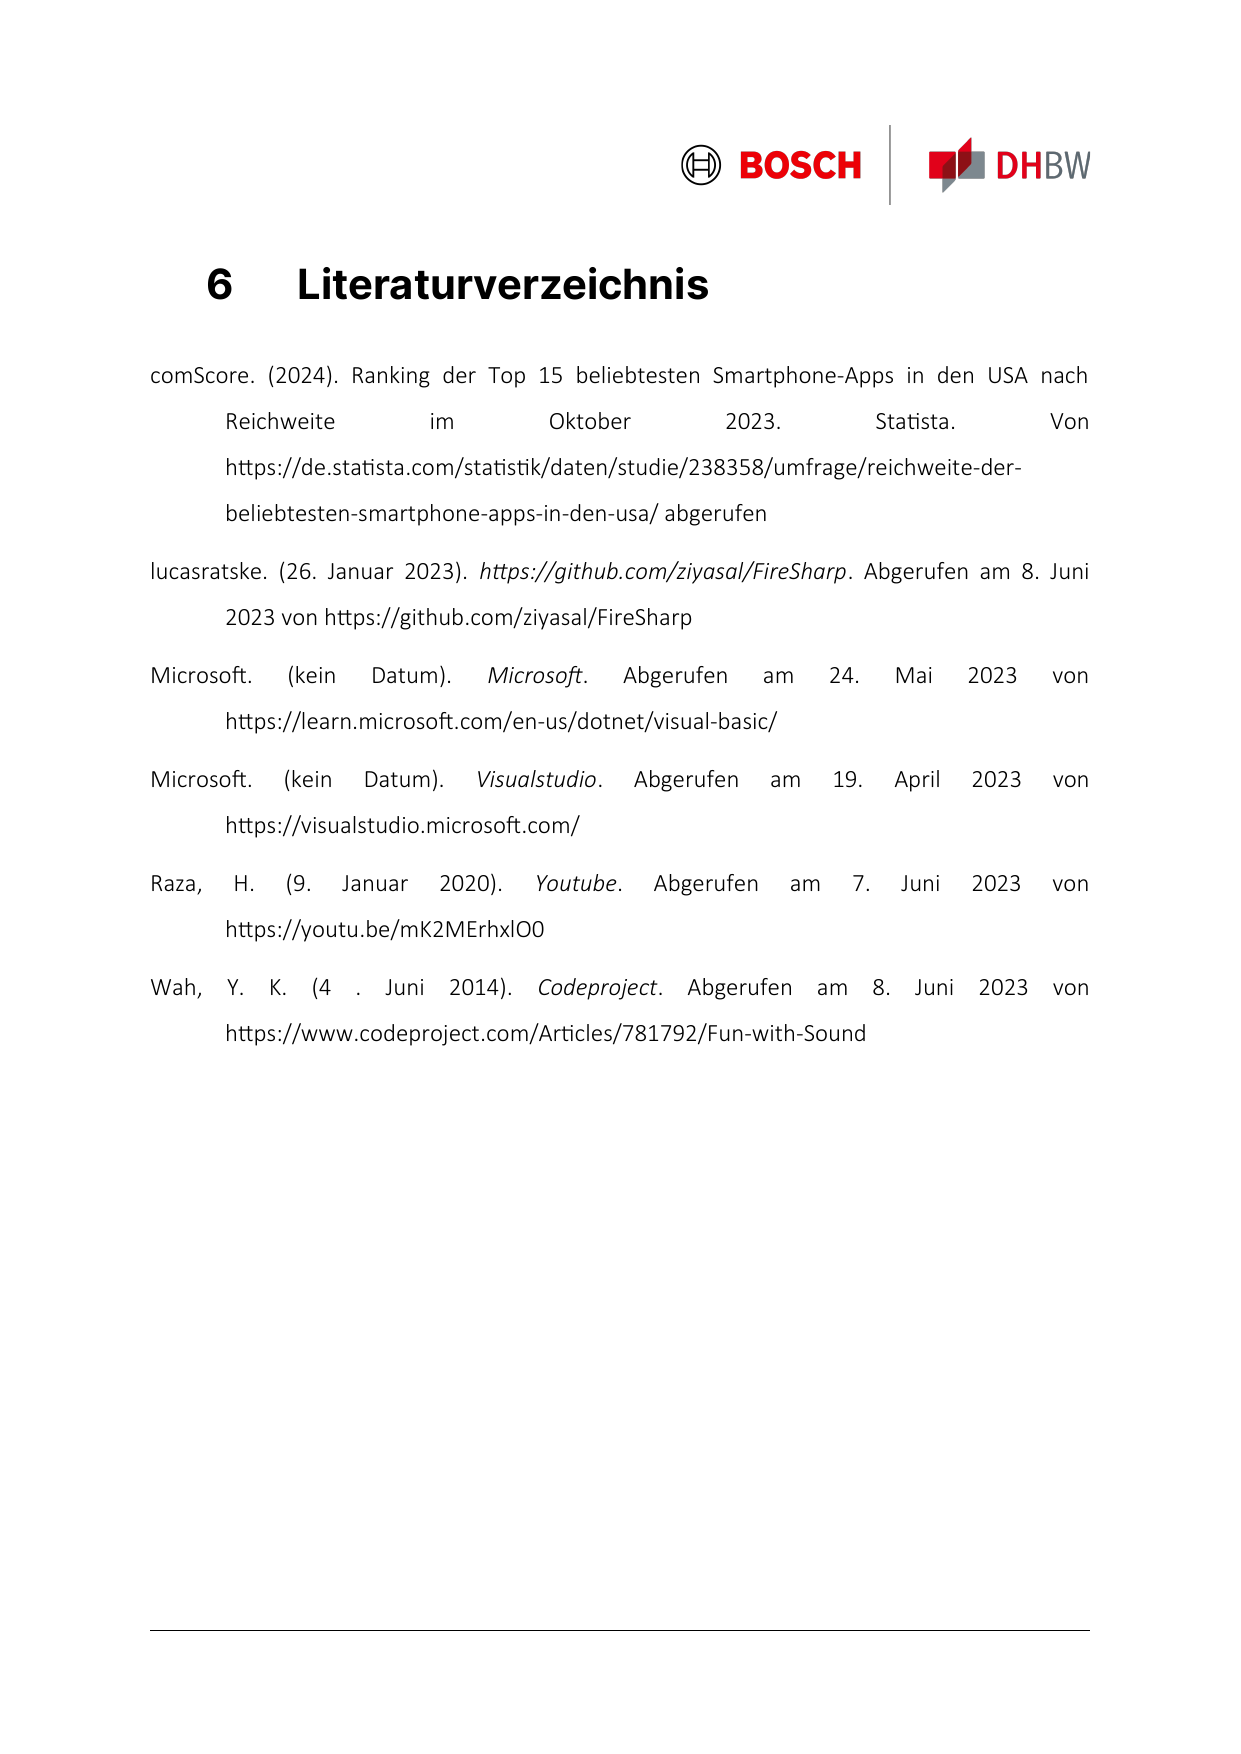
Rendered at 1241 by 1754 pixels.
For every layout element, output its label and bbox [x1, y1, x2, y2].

picture [681, 125, 1091, 205]
